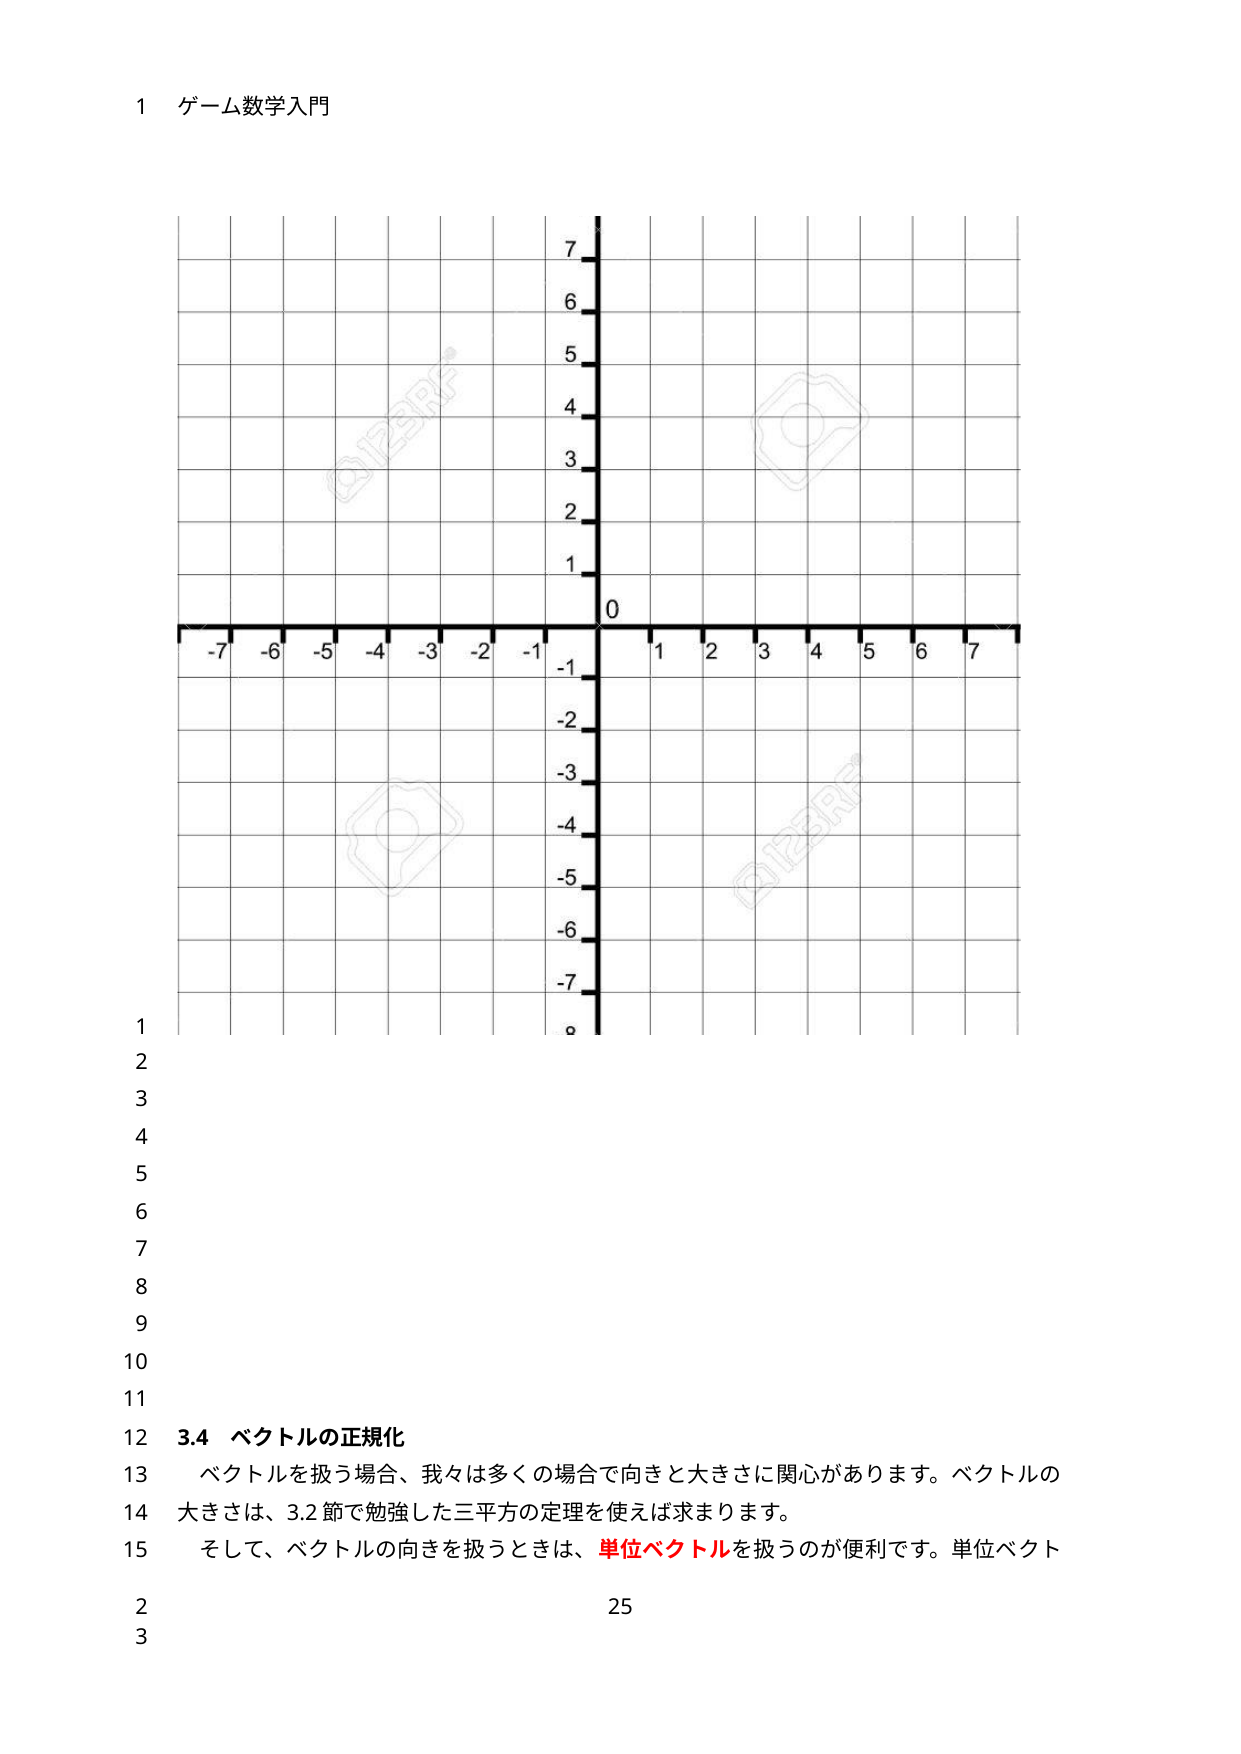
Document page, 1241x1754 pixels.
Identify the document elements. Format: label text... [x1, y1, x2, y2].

subtitle 3.4 ベクトルの正規化 [177, 1417, 1063, 1454]
text ベクトルを扱う場合、我々は多くの場合で向きと大きさに関心があります。ベクトルの大きさは、3.2節で勉強した三平方の定理を使えば求まります。 [177, 1454, 1063, 1529]
picture [177, 216, 1021, 1035]
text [177, 1529, 1063, 1567]
